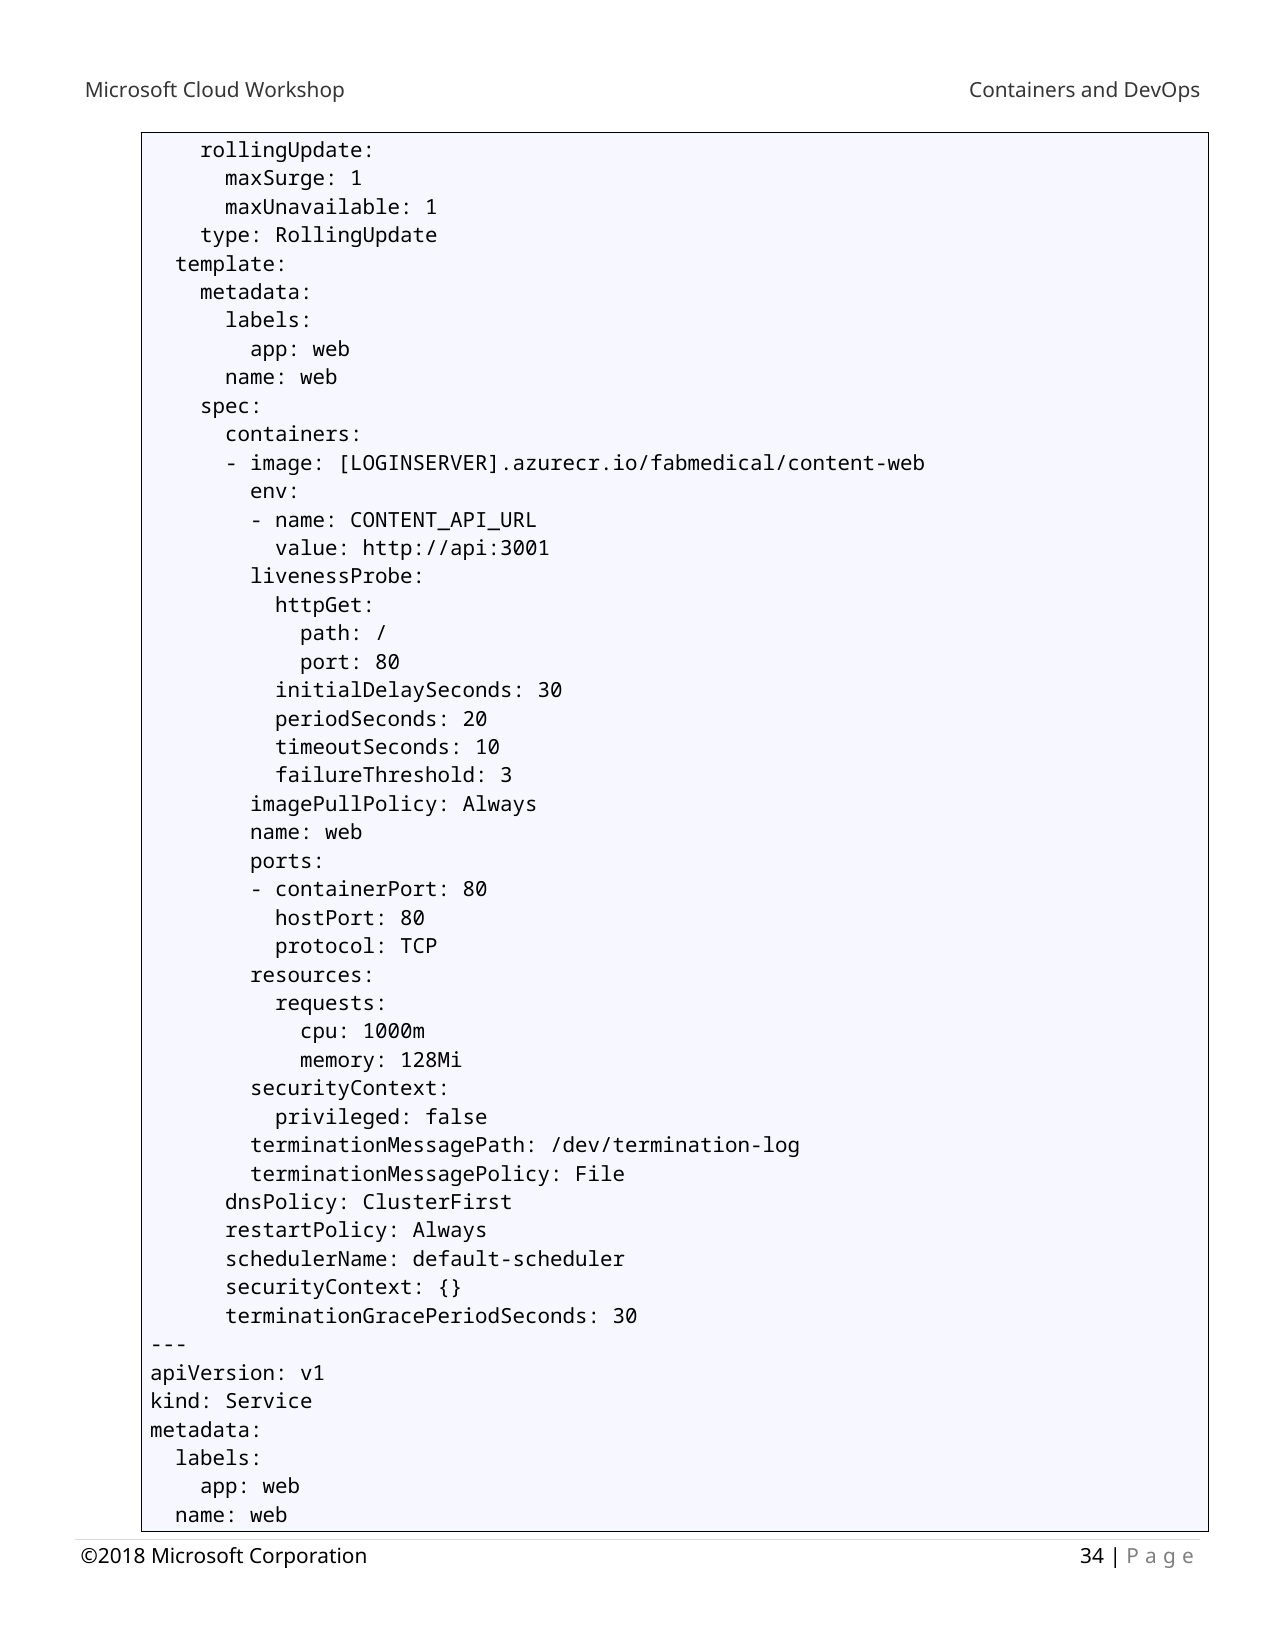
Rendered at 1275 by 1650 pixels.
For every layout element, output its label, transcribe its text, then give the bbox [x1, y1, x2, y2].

text - containerPort: 80 [142, 871, 1208, 900]
text metadata: [142, 1412, 1208, 1440]
text timeoutSeconds: 10 [142, 729, 1208, 757]
text --- [142, 1326, 1208, 1355]
text template: [142, 246, 1208, 274]
text env: [142, 473, 1208, 502]
text dnsPolicy: ClusterFirst [142, 1184, 1208, 1212]
text spec: [142, 388, 1208, 416]
text schedulerName: default-scheduler [142, 1241, 1208, 1269]
text name: web [142, 1497, 1208, 1531]
text name: web [142, 359, 1208, 388]
text rollingUpdate: [142, 133, 1208, 160]
text terminationGracePeriodSeconds: 30 [142, 1298, 1208, 1326]
text app: web [142, 1468, 1208, 1497]
text terminationMessagePath: /dev/termination-log [142, 1127, 1208, 1156]
text path: / [142, 615, 1208, 644]
text apiVersion: v1 [142, 1355, 1208, 1383]
text restartPolicy: Always [142, 1212, 1208, 1241]
text memory: 128Mi [142, 1042, 1208, 1070]
text cpu: 1000m [142, 1013, 1208, 1042]
text kind: Service [142, 1383, 1208, 1412]
text labels: [142, 1440, 1208, 1468]
text protocol: TCP [142, 928, 1208, 957]
text failureThreshold: 3 [142, 757, 1208, 786]
text privileged: false [142, 1099, 1208, 1127]
text securityContext: {} [142, 1269, 1208, 1298]
text value: http://api:3001 [142, 530, 1208, 558]
text - image: [LOGINSERVER].azurecr.io/fabmedical/content-web [142, 445, 1208, 473]
text metadata: [142, 274, 1208, 302]
text labels: [142, 302, 1208, 331]
text requests: [142, 985, 1208, 1013]
text initialDelaySeconds: 30 [142, 672, 1208, 701]
text ports: [142, 843, 1208, 871]
text type: RollingUpdate [142, 217, 1208, 246]
text terminationMessagePolicy: File [142, 1156, 1208, 1184]
text httpGet: [142, 587, 1208, 615]
text livenessProbe: [142, 558, 1208, 587]
text hostPort: 80 [142, 900, 1208, 928]
text port: 80 [142, 644, 1208, 672]
text app: web [142, 331, 1208, 359]
text maxSurge: 1 [142, 160, 1208, 189]
text containers: [142, 416, 1208, 445]
text securityContext: [142, 1070, 1208, 1099]
text - name: CONTENT_API_URL [142, 502, 1208, 530]
text resources: [142, 957, 1208, 985]
text periodSeconds: 20 [142, 701, 1208, 729]
text imagePullPolicy: Always [142, 786, 1208, 814]
text maxUnavailable: 1 [142, 189, 1208, 217]
text name: web [142, 814, 1208, 843]
